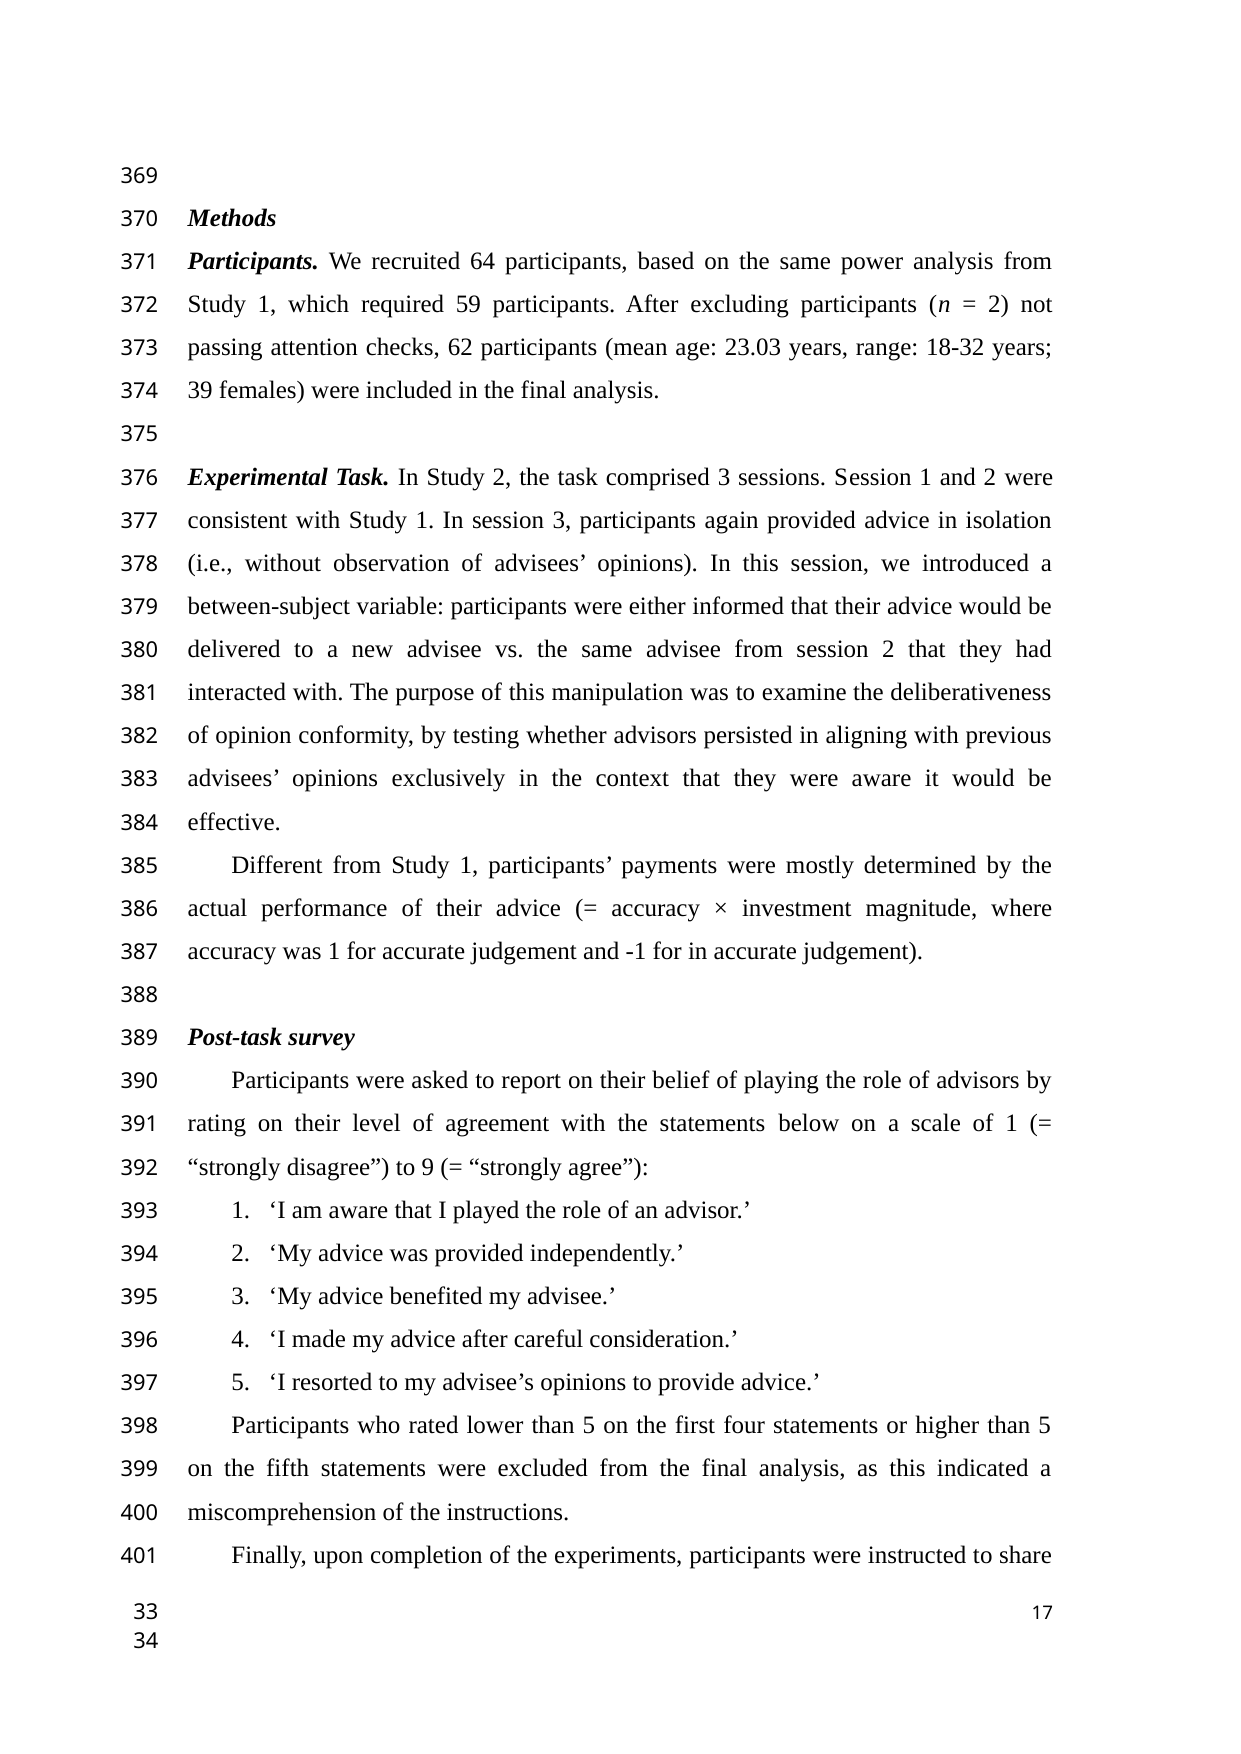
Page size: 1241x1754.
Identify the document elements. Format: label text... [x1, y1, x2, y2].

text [187, 1540, 1053, 1568]
text Methods [187, 203, 1053, 232]
text Participants were asked to report on their belief of playing the role of advisors by rating on their level of agreement with the statements below on a scale of 1 (= “strongly disagree”) to 9 (= “strongly agree”): [187, 1065, 1053, 1180]
list ‘My advice was provided independently.’ [231, 1238, 1053, 1267]
list ‘My advice benefited my advisee.’ [231, 1281, 1053, 1310]
text Experimental Task. In Study 2, the task comprised 3 sessions. Session 1 and 2 were consistent with Study 1. In session 3, participants again provided advice in isolation (i.e., without observation of advisees’ opinions). In this session, we introduced a between-subject variable: participants were either informed that their advice would be delivered to a new advisee vs. the same advisee from session 2 that they had interacted with. The purpose of this manipulation was to examine the deliberativeness of opinion conformity, by testing whether advisors persisted in aligning with previous advisees’ opinions exclusively in the context that they were aware it would be effective. [187, 462, 1053, 835]
text Different from Study 1, participants’ payments were mostly determined by the actual performance of their advice (= accuracy × investment magnitude, where accuracy was 1 for accurate judgement and -1 for in accurate judgement). [187, 850, 1053, 965]
text Participants who rated lower than 5 on the first four statements or higher than 5 on the fifth statements were excluded from the final analysis, as this indicated a miscomprehension of the instructions. [187, 1410, 1053, 1525]
text Participants. We recruited 64 participants, based on the same power analysis from Study 1, which required 59 participants. After excluding participants (n = 2) not passing attention checks, 62 participants (mean age: 23.03 years, range: 18-32 years; 39 females) were included in the final analysis. [187, 246, 1053, 404]
list ‘I am aware that I played the role of an advisor.’ [231, 1195, 1053, 1223]
text Post-task survey [187, 1022, 1053, 1051]
list ‘I resorted to my advisee’s opinions to provide advice.’ [231, 1367, 1053, 1396]
list ‘I made my advice after careful consideration.’ [231, 1324, 1053, 1353]
